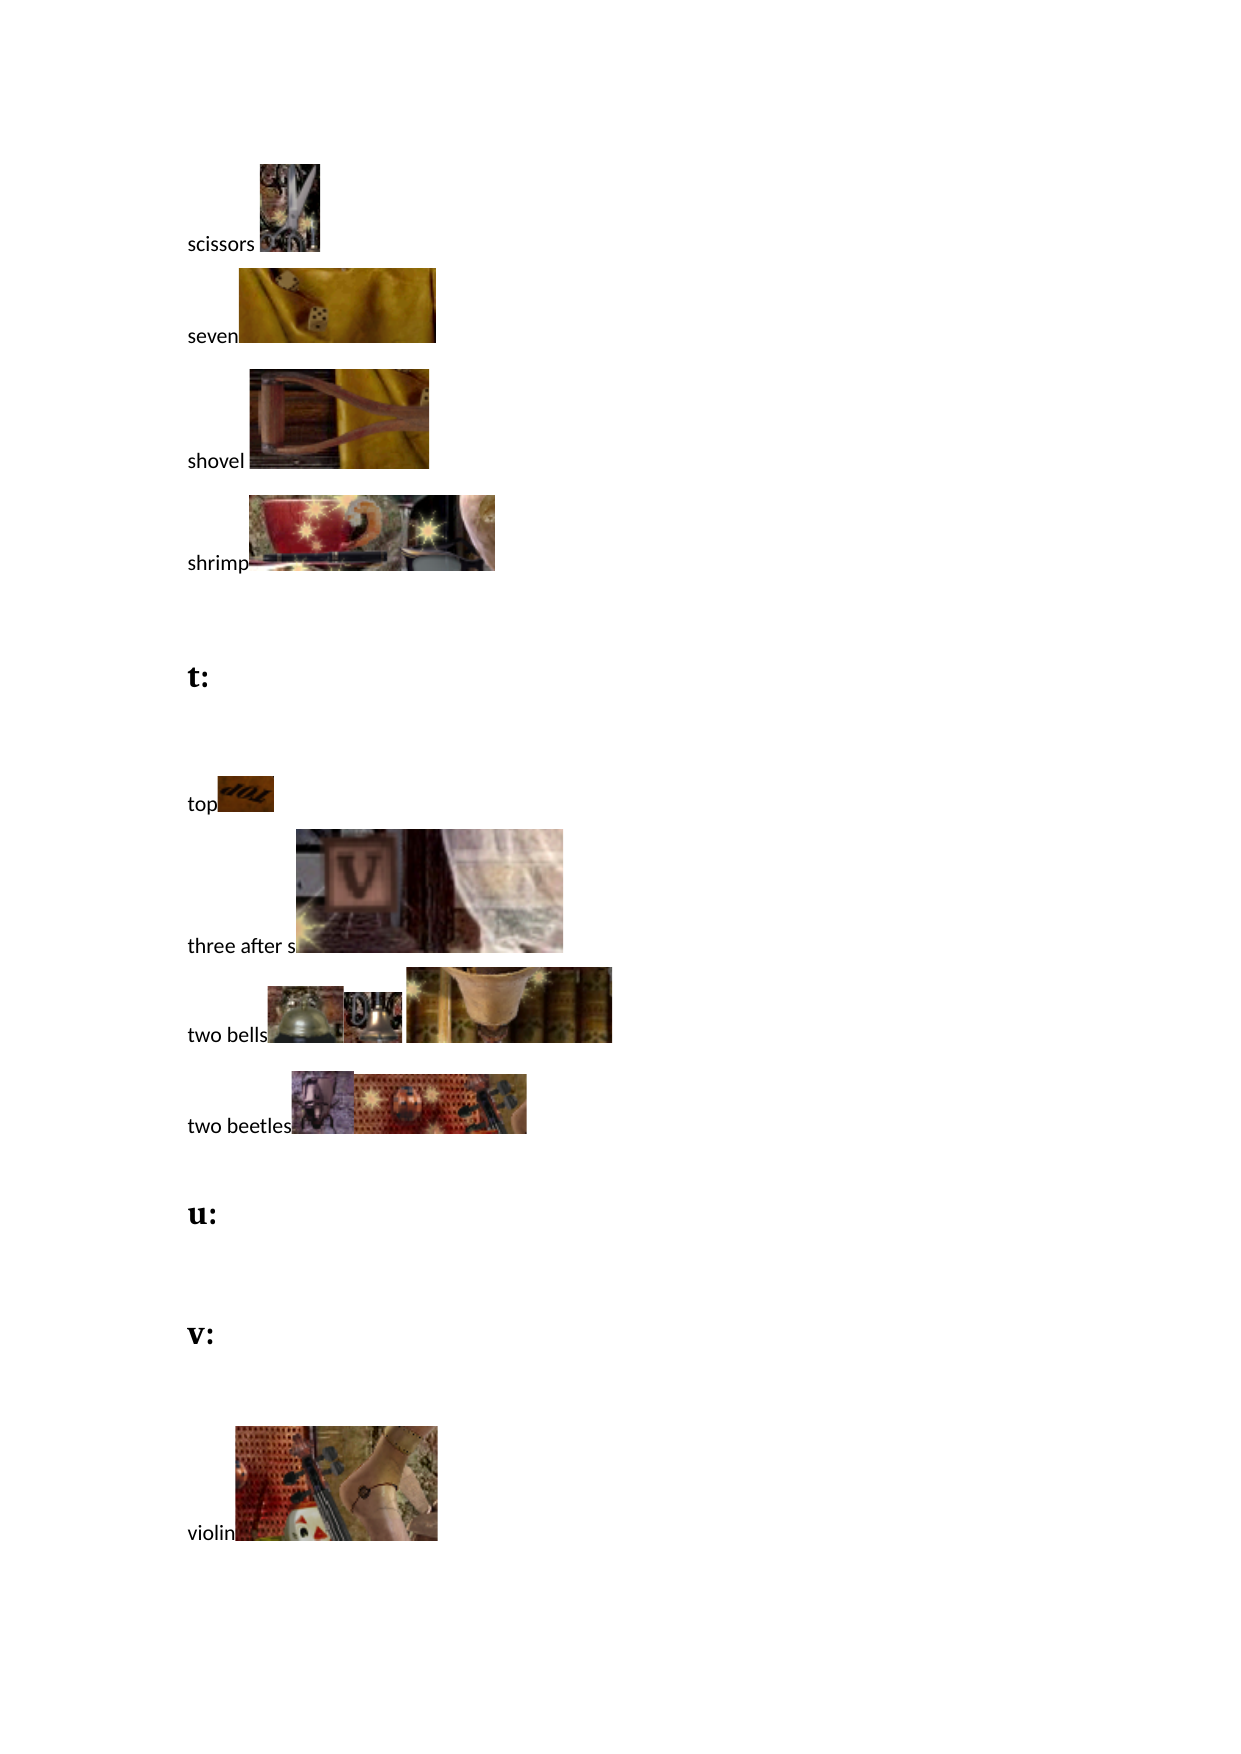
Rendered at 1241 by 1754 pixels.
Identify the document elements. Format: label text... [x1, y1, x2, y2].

subtitle v: [187, 1301, 1053, 1366]
text shrimp [187, 487, 1053, 584]
picture [249, 495, 495, 571]
picture [291, 1071, 527, 1134]
picture [296, 829, 564, 953]
text violin [187, 1421, 1053, 1551]
subtitle u: [187, 1181, 1053, 1246]
text top [187, 764, 1053, 829]
text seven [187, 259, 1053, 357]
picture [267, 986, 403, 1043]
picture [259, 164, 321, 252]
text two beetles [187, 1057, 1053, 1154]
text scissors [187, 162, 1053, 259]
picture [406, 967, 613, 1043]
picture [238, 268, 436, 343]
subtitle t: [187, 644, 1053, 709]
picture [235, 1426, 438, 1541]
text shovel [187, 357, 1053, 487]
picture [249, 369, 430, 469]
picture [217, 776, 274, 812]
